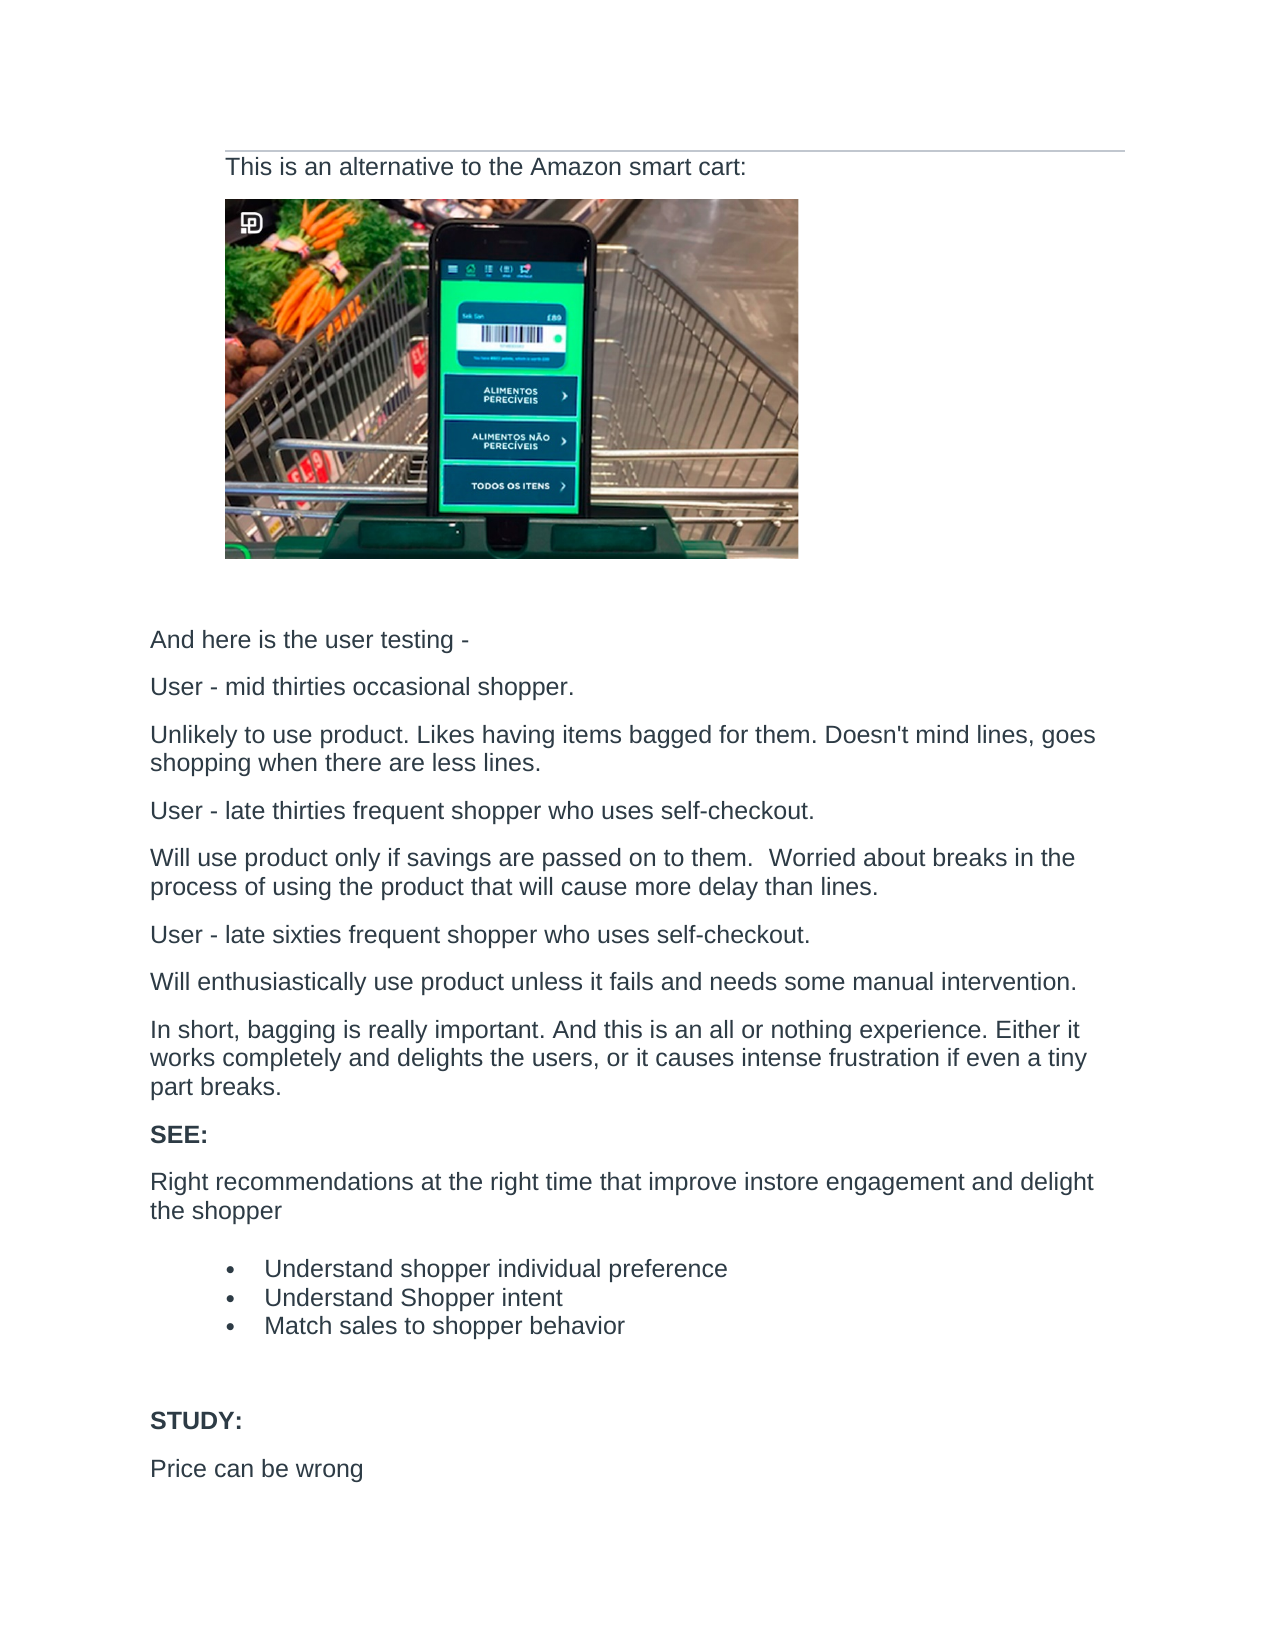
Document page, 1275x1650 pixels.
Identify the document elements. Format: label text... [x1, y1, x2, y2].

list Understand shopper individual preference [227, 1254, 1125, 1283]
text In short, bagging is really important. And this is an all or nothing experience. Either it works completely and delights the users, or it causes intense frustration if even a tiny part breaks. [150, 1015, 1125, 1101]
text Will use product only if savings are passed on to them. Worried about breaks in the process of using the product that will cause more delay than lines. [150, 843, 1125, 901]
text Unlikely to use product. Likes having items bagged for them. Doesn't mind lines, goes shopping when there are less lines. [150, 720, 1125, 777]
picture [225, 199, 799, 559]
text User - late thirties frequent shopper who uses self-checkout. [150, 796, 1125, 825]
text Will enthusiastically use product unless it fails and needs some manual intervention. [150, 967, 1125, 996]
list Understand Shopper intent [227, 1283, 1125, 1311]
text And here is the user testing - [150, 625, 1125, 653]
text STUDY: [150, 1406, 1125, 1435]
text This is an alternative to the Amazon smart cart: [225, 152, 1125, 180]
text SEE: [150, 1120, 1125, 1148]
text User - mid thirties occasional shopper. [150, 672, 1125, 701]
text Right recommendations at the right time that improve instore engagement and delight the shopper [150, 1167, 1125, 1225]
text User - late sixties frequent shopper who uses self-checkout. [150, 920, 1125, 948]
list Match sales to shopper behavior [227, 1311, 1125, 1340]
text Price can be wrong [150, 1454, 1125, 1483]
